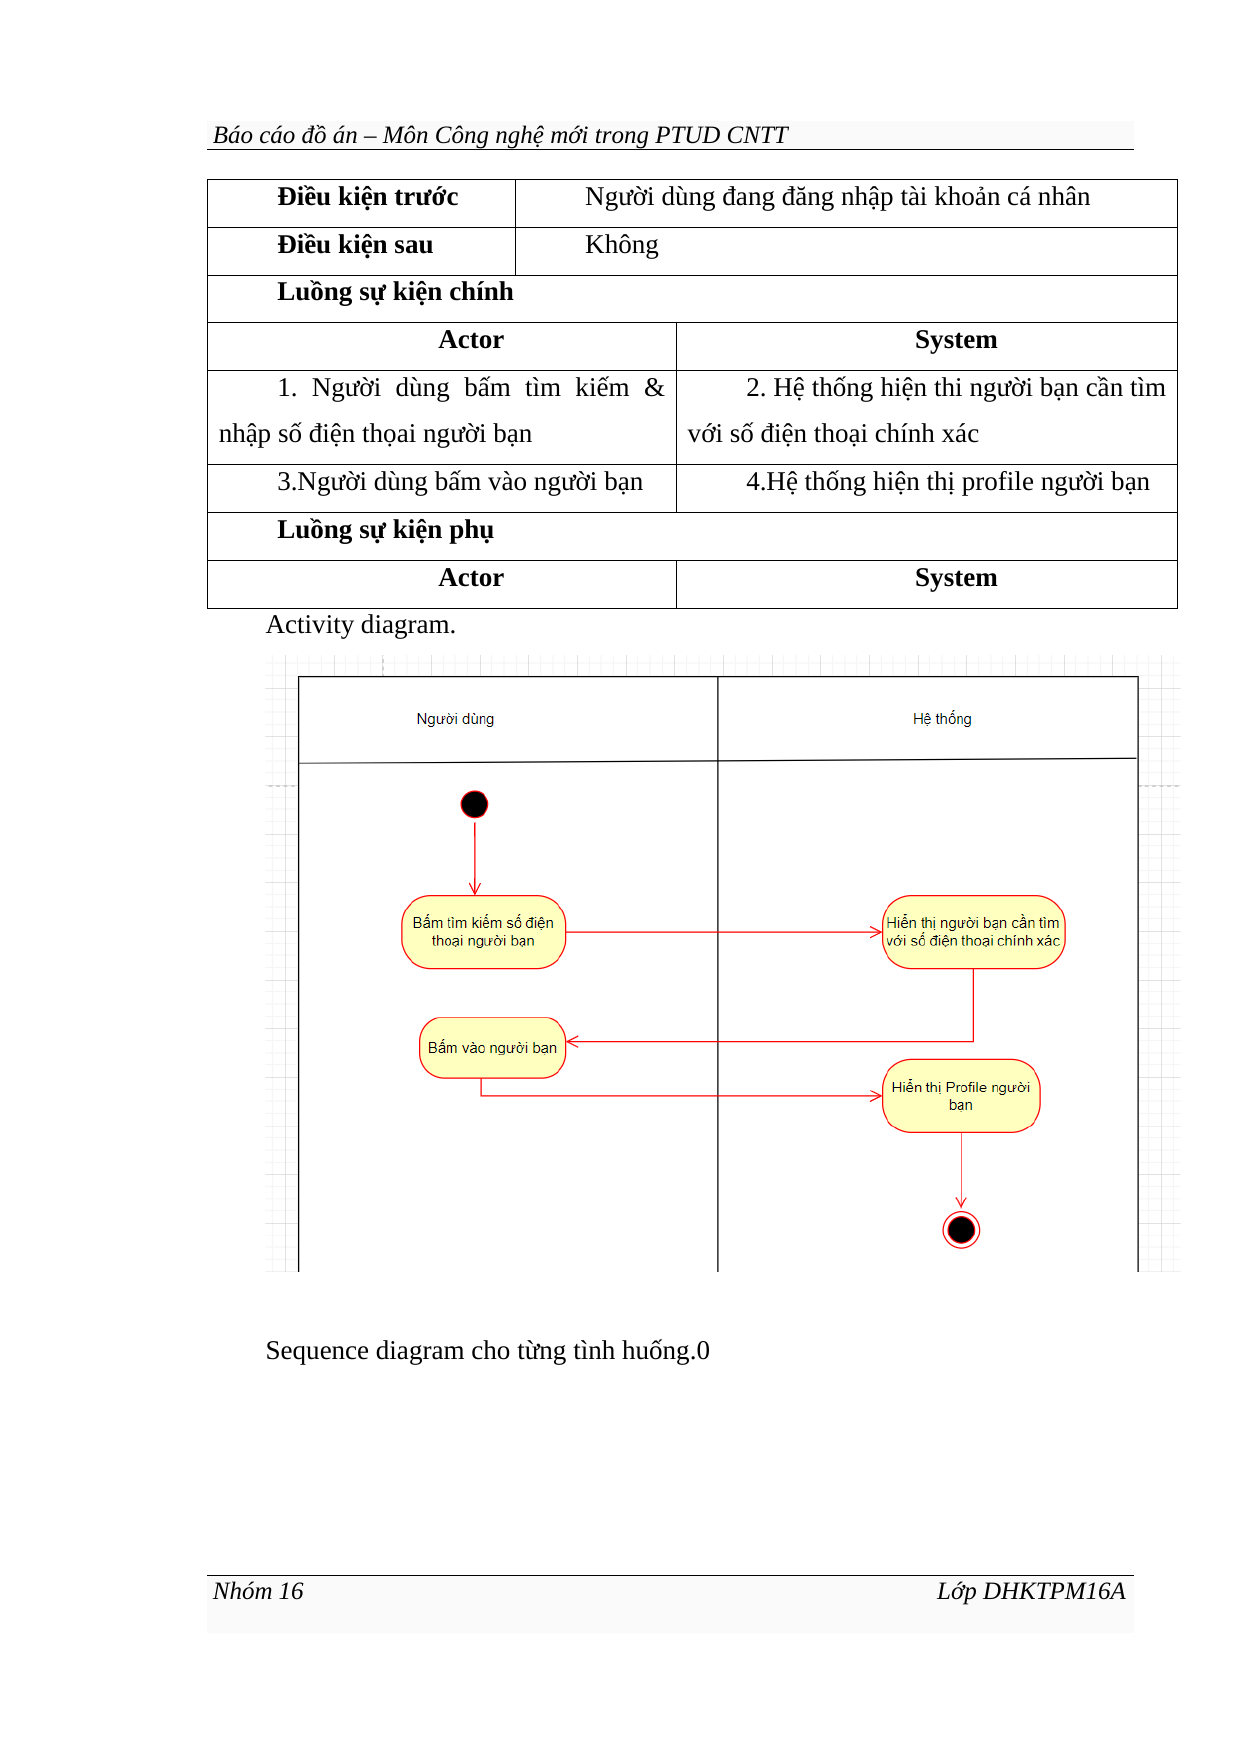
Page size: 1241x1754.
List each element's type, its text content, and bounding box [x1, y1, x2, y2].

table_cell Điều kiện sau [208, 228, 515, 274]
table_cell Actor [208, 323, 676, 370]
table_cell Luồng sự kiện chính [208, 276, 1177, 322]
picture [265, 655, 1181, 1272]
table_cell 2. Hệ thống hiện thi người bạn cần tìm với số điện thoại chính xác [677, 371, 1177, 464]
table_cell Điều kiện trước [208, 180, 515, 227]
table_cell System [677, 323, 1177, 370]
text Sequence diagram cho từng tình huống.0 [207, 1334, 1122, 1365]
table_cell Actor [208, 561, 676, 607]
table_cell System [677, 561, 1177, 607]
table_cell 1. Người dùng bấm tìm kiếm & nhập số điện thọai người bạn [208, 371, 676, 464]
table_cell 4.Hệ thống hiện thị profile người bạn [677, 465, 1177, 512]
table_cell Người dùng đang đăng nhập tài khoản cá nhân [516, 180, 1177, 227]
text Activity diagram. [207, 609, 1122, 639]
table_cell Luồng sự kiện phụ [208, 513, 1177, 560]
table_cell Không [516, 228, 1177, 274]
table_cell 3.Người dùng bấm vào người bạn [208, 465, 676, 512]
